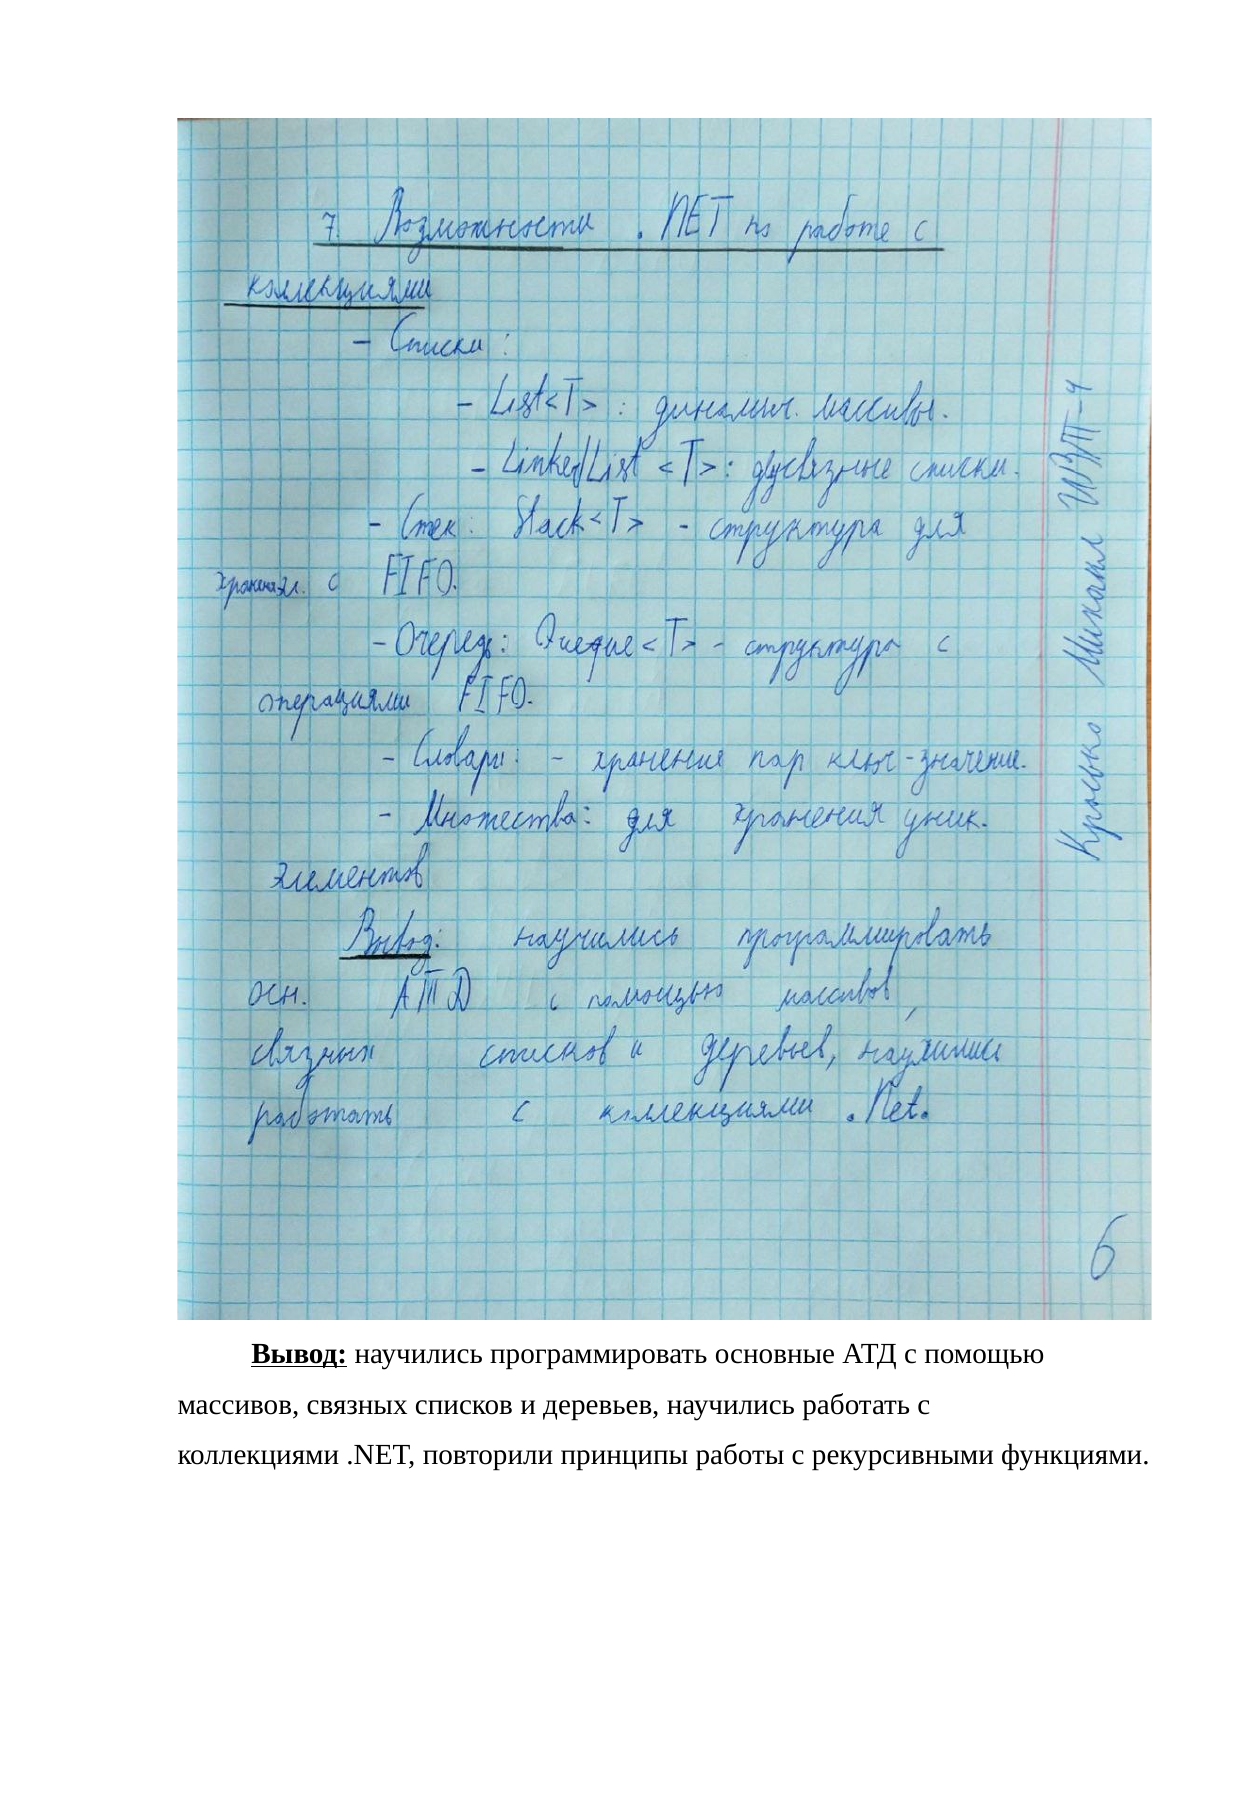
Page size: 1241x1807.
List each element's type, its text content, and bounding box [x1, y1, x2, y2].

text Вывод: научились программировать основные АТД с помощью массивов, связных списков и деревьев, научились работать с коллекциями .NET, повторили принципы работы с рекурсивными функциями. [177, 1337, 1152, 1471]
picture [177, 118, 1152, 1320]
